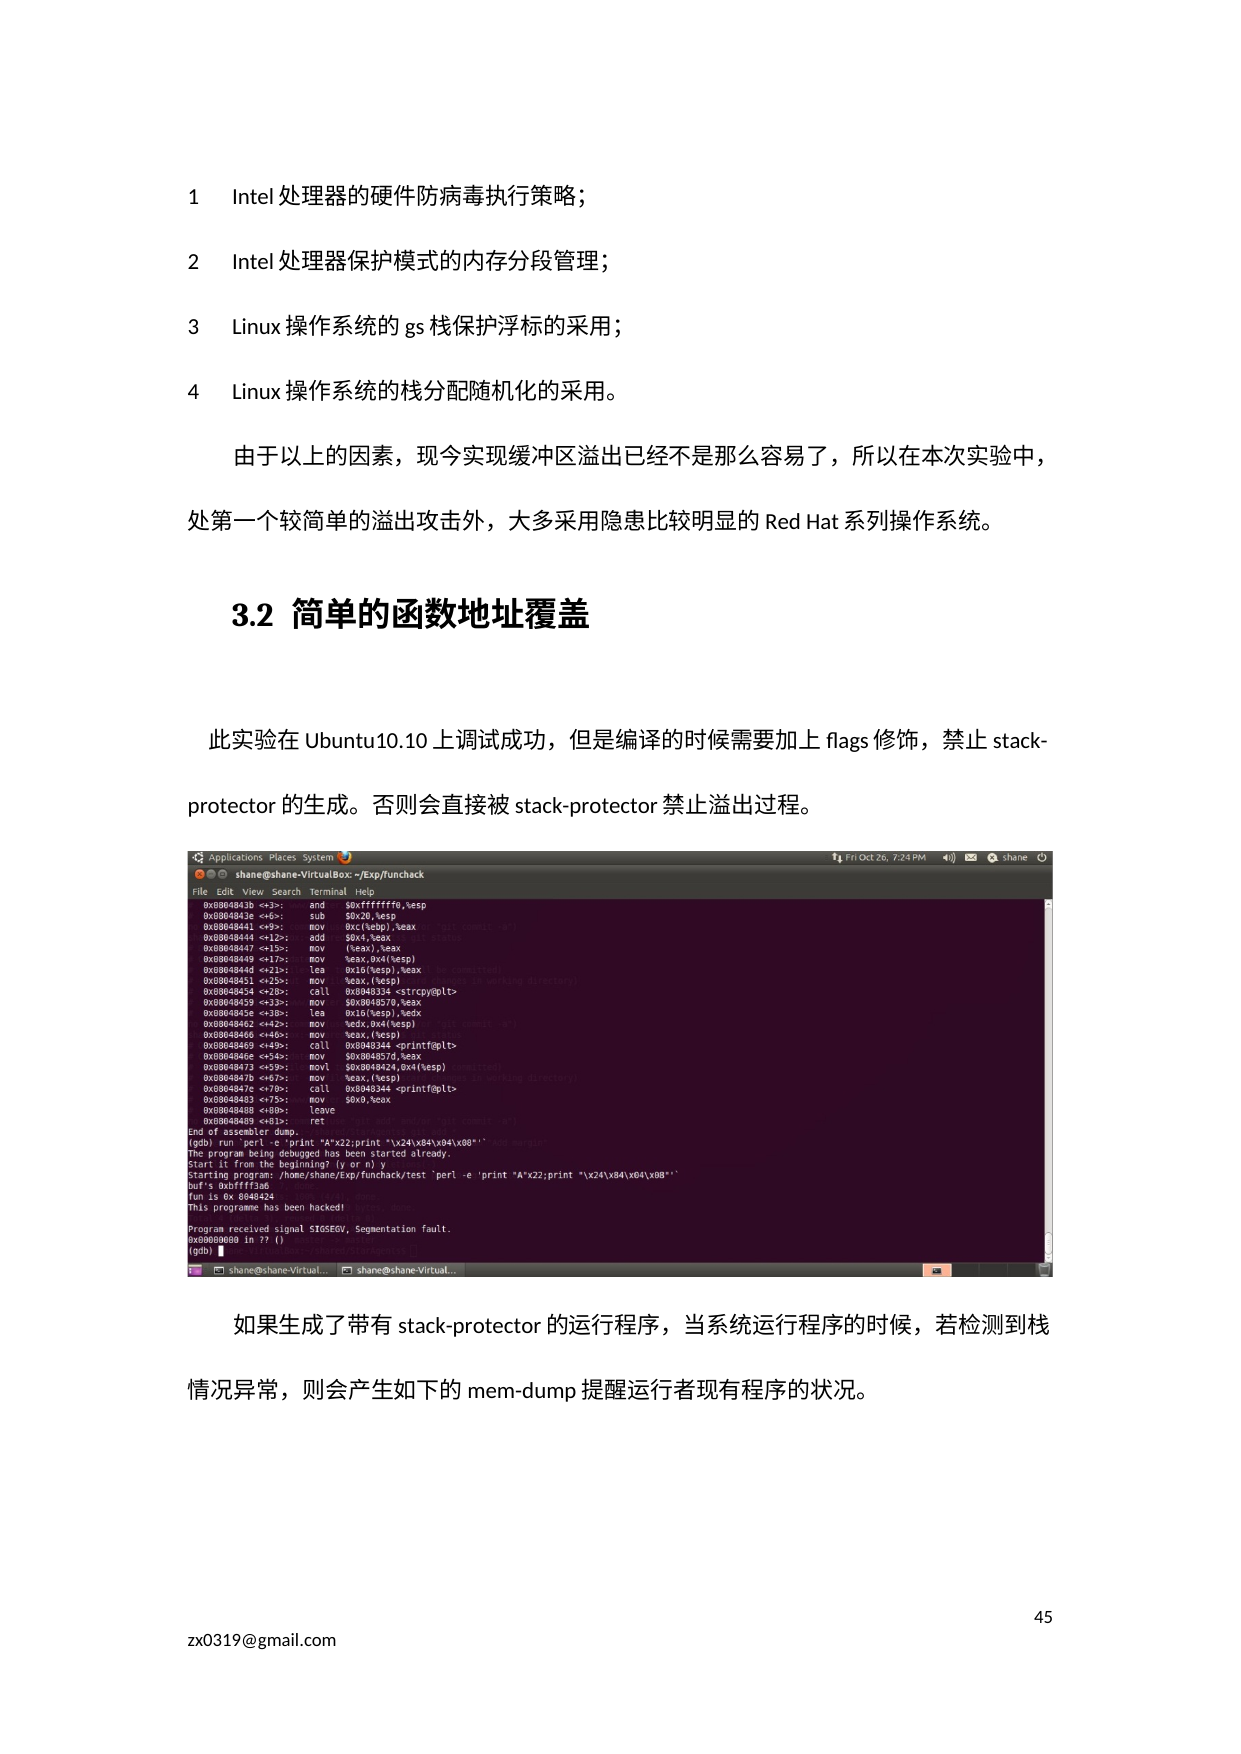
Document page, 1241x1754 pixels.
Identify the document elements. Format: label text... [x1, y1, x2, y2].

list Linux操作系统的栈分配随机化的采用。 [187, 357, 1053, 422]
text 此实验在Ubuntu10.10上调试成功，但是编译的时候需要加上flags修饰，禁止stack-protector的生成。否则会直接被stack-protector禁止溢出过程。 [187, 706, 1053, 836]
text 由于以上的因素，现今实现缓冲区溢出已经不是那么容易了，所以在本次实验中，处第一个较简单的溢出攻击外，大多采用隐患比较明显的Red Hat系列操作系统。 [187, 422, 1053, 552]
picture [187, 851, 1053, 1277]
list Intel处理器保护模式的内存分段管理； [187, 227, 1053, 292]
text 如果生成了带有stack-protector的运行程序，当系统运行程序的时候，若检测到栈情况异常，则会产生如下的mem-dump提醒运行者现有程序的状况。 [187, 1291, 1053, 1421]
list Intel处理器的硬件防病毒执行策略； [187, 162, 1053, 227]
list Linux操作系统的gs栈保护浮标的采用； [187, 292, 1053, 357]
subtitle 简单的函数地址覆盖 [232, 579, 1053, 644]
